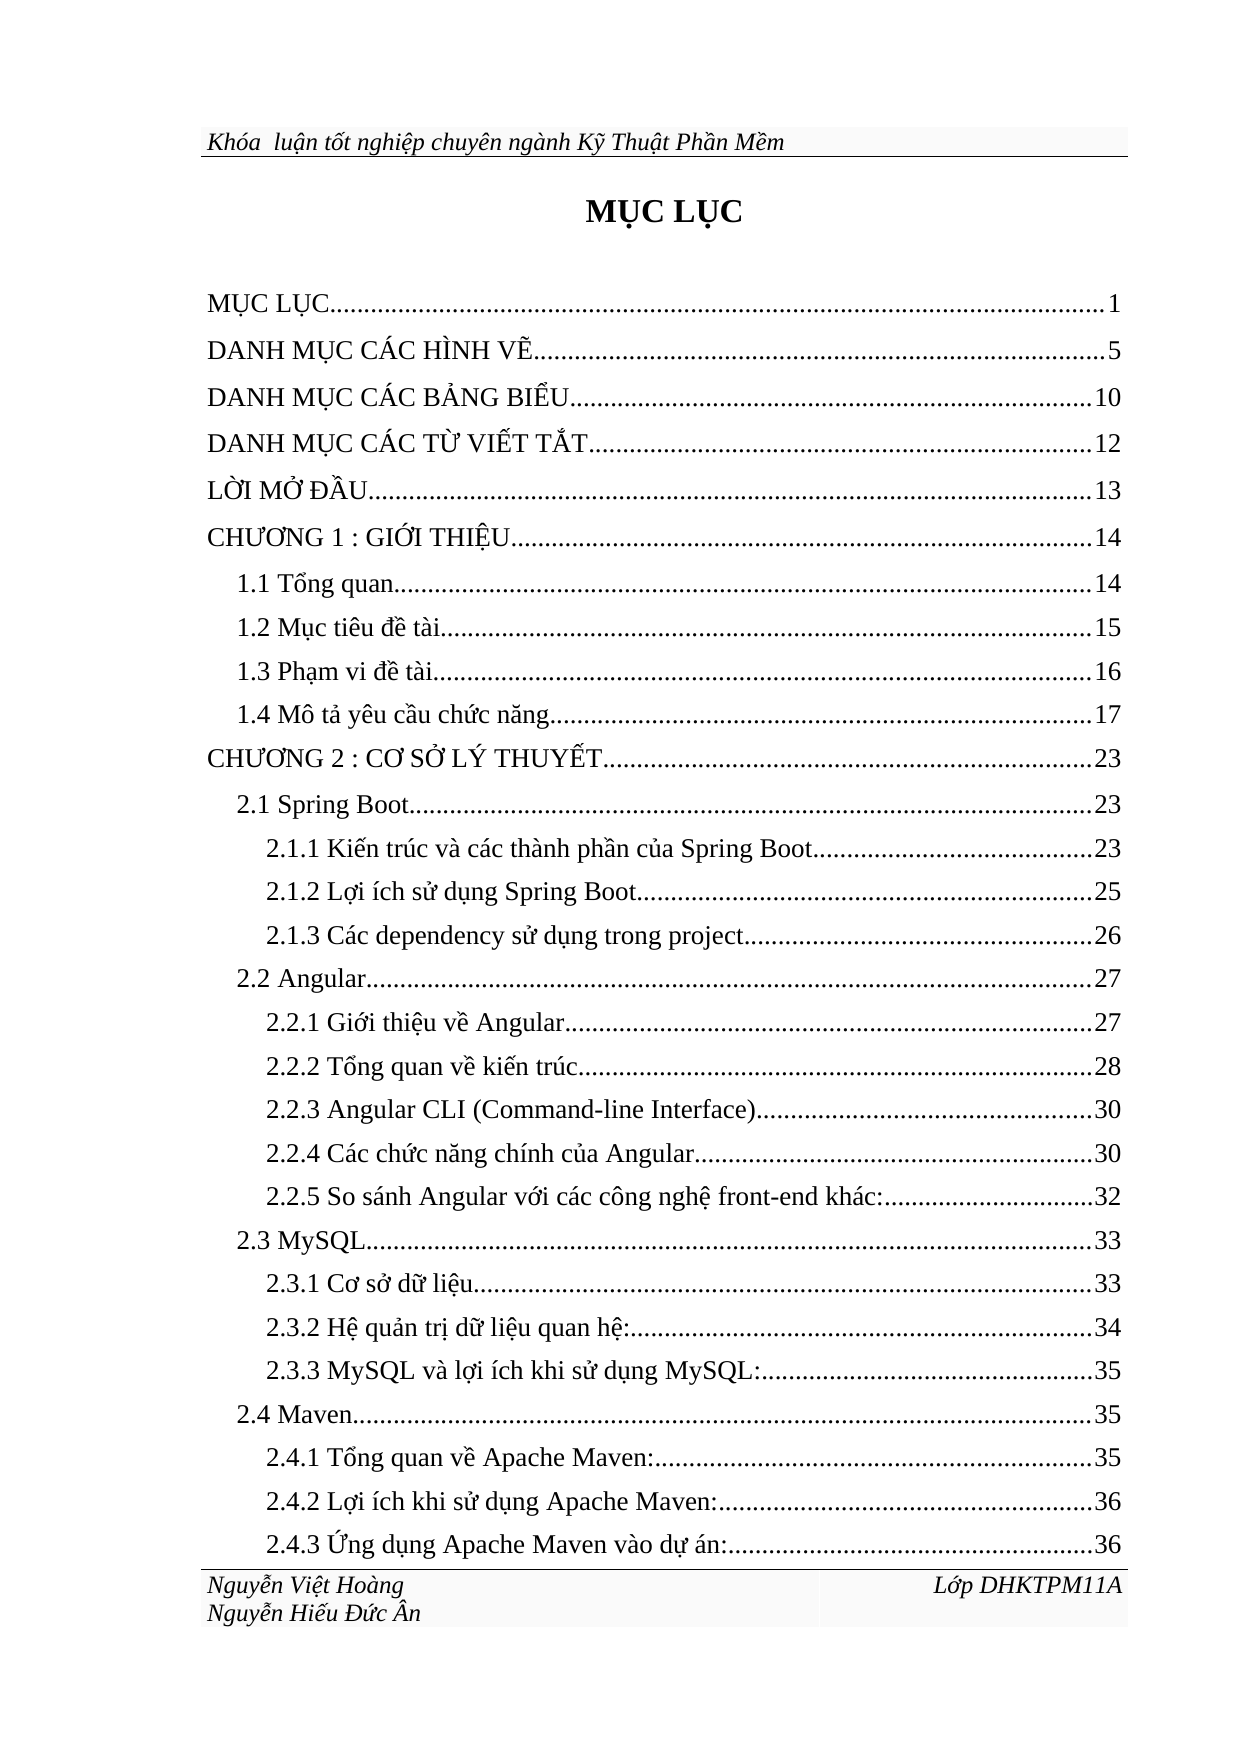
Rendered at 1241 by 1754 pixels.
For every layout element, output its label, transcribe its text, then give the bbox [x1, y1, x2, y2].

subtitle MỤC LỤC [207, 192, 1122, 230]
